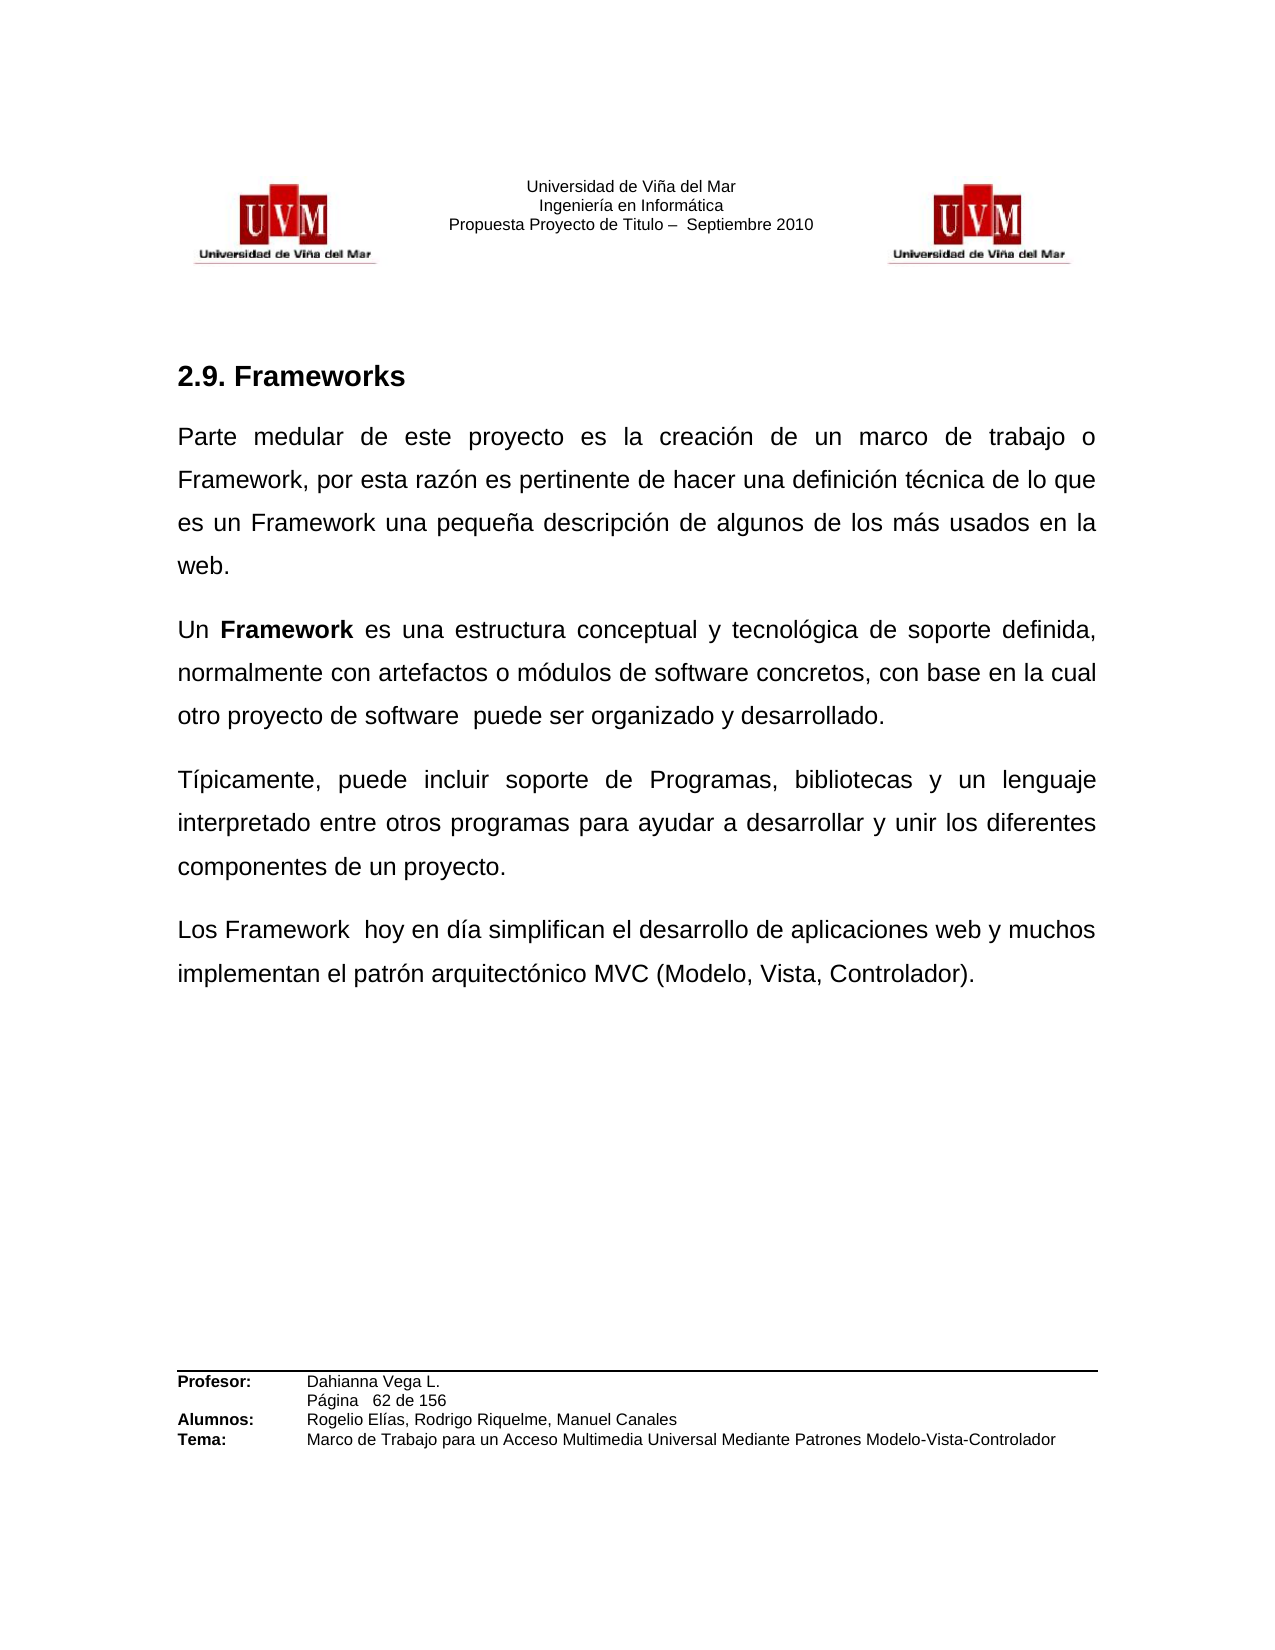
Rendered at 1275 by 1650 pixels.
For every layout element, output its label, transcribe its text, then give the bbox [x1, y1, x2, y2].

subtitle 2.9. Frameworks [177, 359, 1098, 392]
text Un Framework es una estructura conceptual y tecnológica de soporte definida, normalmente con artefactos o módulos de software concretos, con base en la cual otro proyecto de software puede ser organizado y desarrollado. [177, 615, 1098, 730]
text Parte medular de este proyecto es la creación de un marco de trabajo o Framework, por esta razón es pertinente de hacer una definición técnica de lo que es un Framework una pequeña descripción de algunos de los más usados en la web. [177, 422, 1098, 580]
picture [871, 176, 1084, 267]
text Los Framework hoy en día simplifican el desarrollo de aplicaciones web y muchos implementan el patrón arquitectónico MVC (Modelo, Vista, Controlador). [177, 915, 1098, 987]
text Típicamente, puede incluir soporte de Programas, bibliotecas y un lenguaje interpretado entre otros programas para ayudar a desarrollar y unir los diferentes componentes de un proyecto. [177, 765, 1098, 880]
picture [177, 176, 390, 267]
